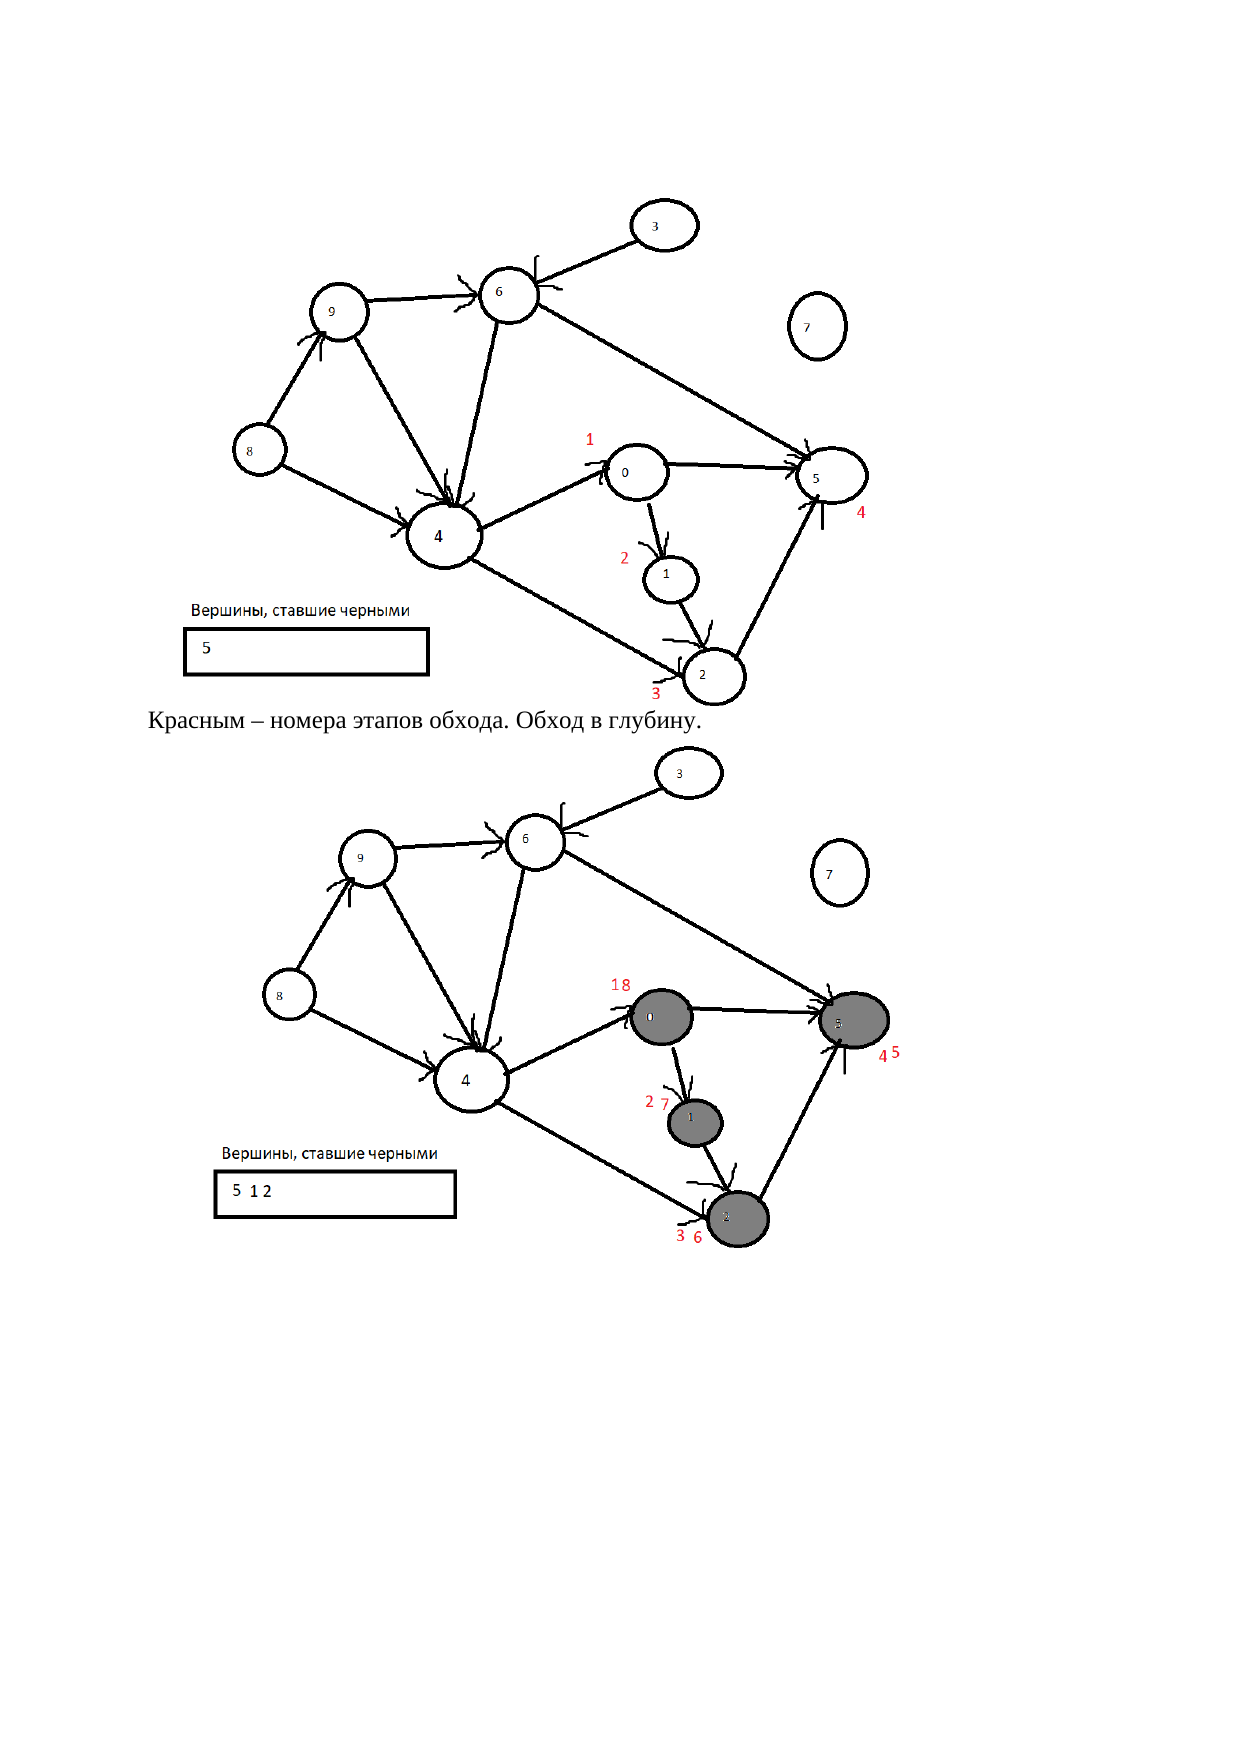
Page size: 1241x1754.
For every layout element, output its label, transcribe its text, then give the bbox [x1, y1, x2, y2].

picture [147, 734, 1048, 1315]
picture [147, 118, 1060, 706]
text Красным – номера этапов обхода. Обход в глубину. [118, 706, 1181, 734]
